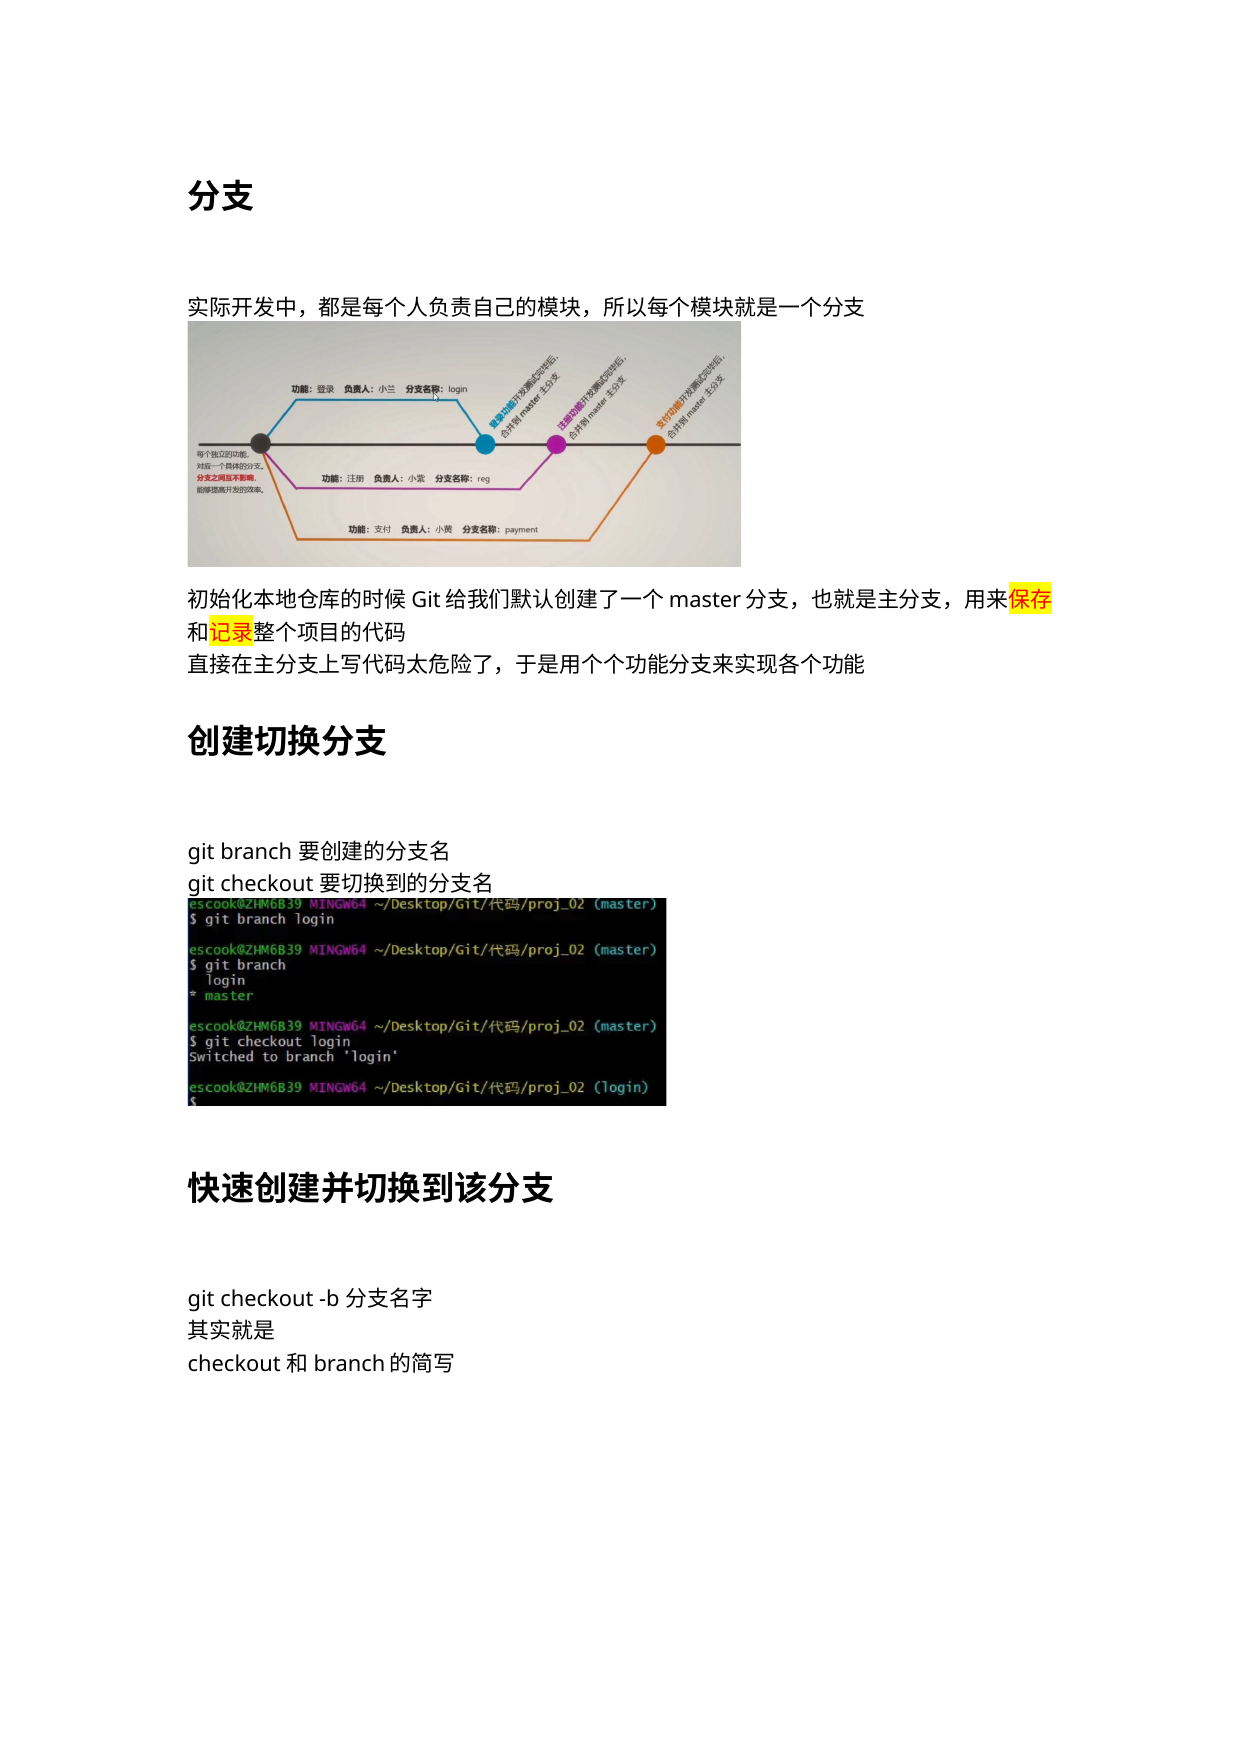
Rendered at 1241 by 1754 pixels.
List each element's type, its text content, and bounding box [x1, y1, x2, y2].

subtitle 分支 [187, 162, 1053, 227]
subtitle 创建切换分支 [187, 706, 1053, 771]
picture [187, 321, 742, 567]
text 其实就是 [187, 1313, 1053, 1345]
text git checkout -b 分支名字 [187, 1280, 1053, 1313]
text 实际开发中，都是每个人负责自己的模块，所以每个模块就是一个分支 [187, 289, 1053, 322]
picture [187, 898, 667, 1106]
text git checkout 要切换到的分支名 [187, 866, 1053, 898]
subtitle 快速创建并切换到该分支 [187, 1153, 1053, 1218]
text 初始化本地仓库的时候Git给我们默认创建了一个master分支，也就是主分支，用来保存和记录整个项目的代码 [187, 582, 1053, 647]
text 直接在主分支上写代码太危险了，于是用个个功能分支来实现各个功能 [187, 647, 1053, 679]
text checkout 和 branch的简写 [187, 1345, 1053, 1378]
text git branch 要创建的分支名 [187, 833, 1053, 866]
